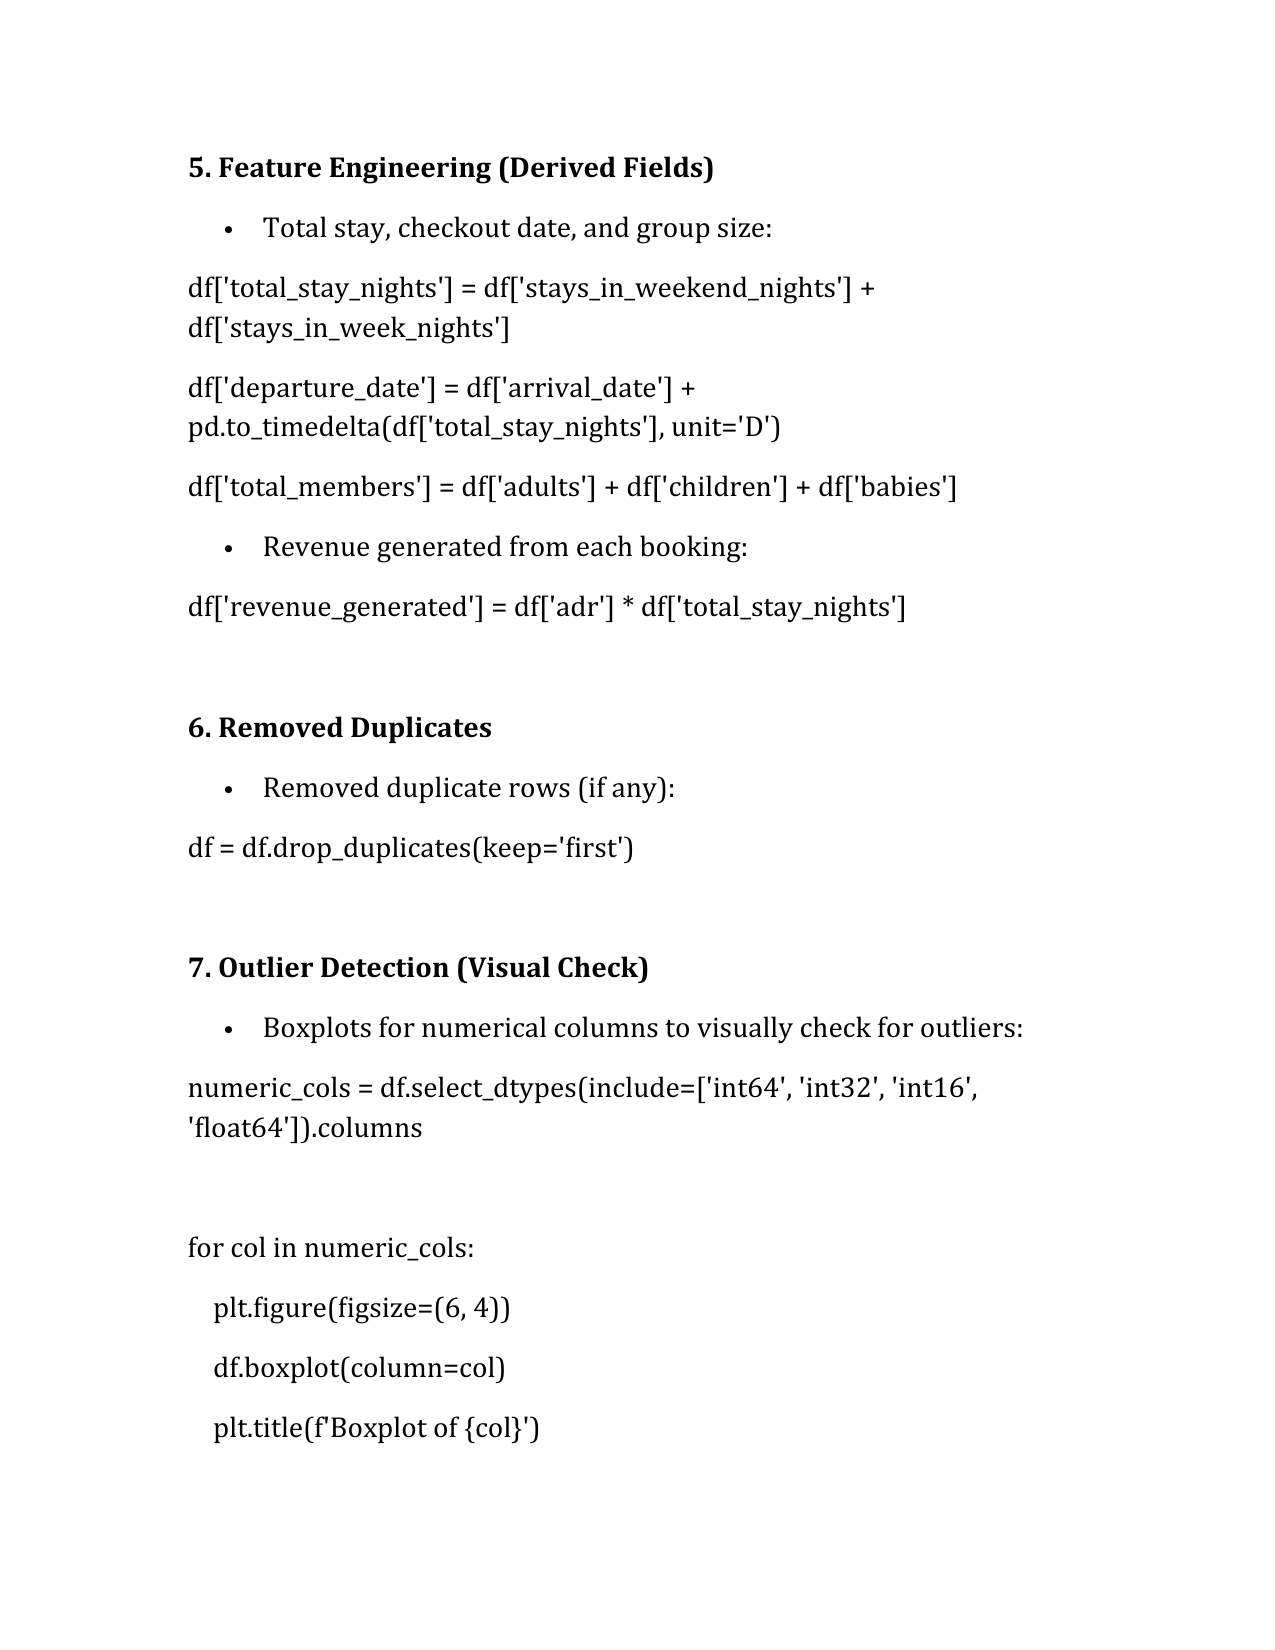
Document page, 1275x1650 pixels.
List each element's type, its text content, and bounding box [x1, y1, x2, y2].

text df['total_members'] = df['adults'] + df['children'] + df['babies'] [187, 469, 1087, 503]
list Revenue generated from each booking: [225, 529, 1087, 563]
list Removed duplicate rows (if any): [225, 769, 1087, 804]
text 5. Feature Engineering (Derived Fields) [187, 150, 1087, 184]
text df['revenue_generated'] = df['adr'] * df['total_stay_nights'] [187, 589, 1087, 623]
text numeric_cols = df.select_dtypes(include=['int64', 'int32', 'int16', 'float64']).columns [187, 1070, 1087, 1143]
text 7. Outlier Detection (Visual Check) [187, 950, 1087, 984]
text df['departure_date'] = df['arrival_date'] + pd.to_timedelta(df['total_stay_nights'], unit='D') [187, 369, 1087, 443]
text plt.title(f'Boxplot of {col}') [187, 1410, 1087, 1444]
text 6. Removed Duplicates [187, 709, 1087, 743]
text for col in numeric_cols: [187, 1229, 1087, 1264]
text plt.figure(figsize=(6, 4)) [187, 1289, 1087, 1324]
text df['total_stay_nights'] = df['stays_in_weekend_nights'] + df['stays_in_week_nights'] [187, 270, 1087, 344]
text df.boxplot(column=col) [187, 1350, 1087, 1384]
list Boxplots for numerical columns to visually check for outliers: [225, 1010, 1087, 1044]
list Total stay, checkout date, and group size: [225, 210, 1087, 244]
text df = df.drop_duplicates(keep='first') [187, 829, 1087, 864]
